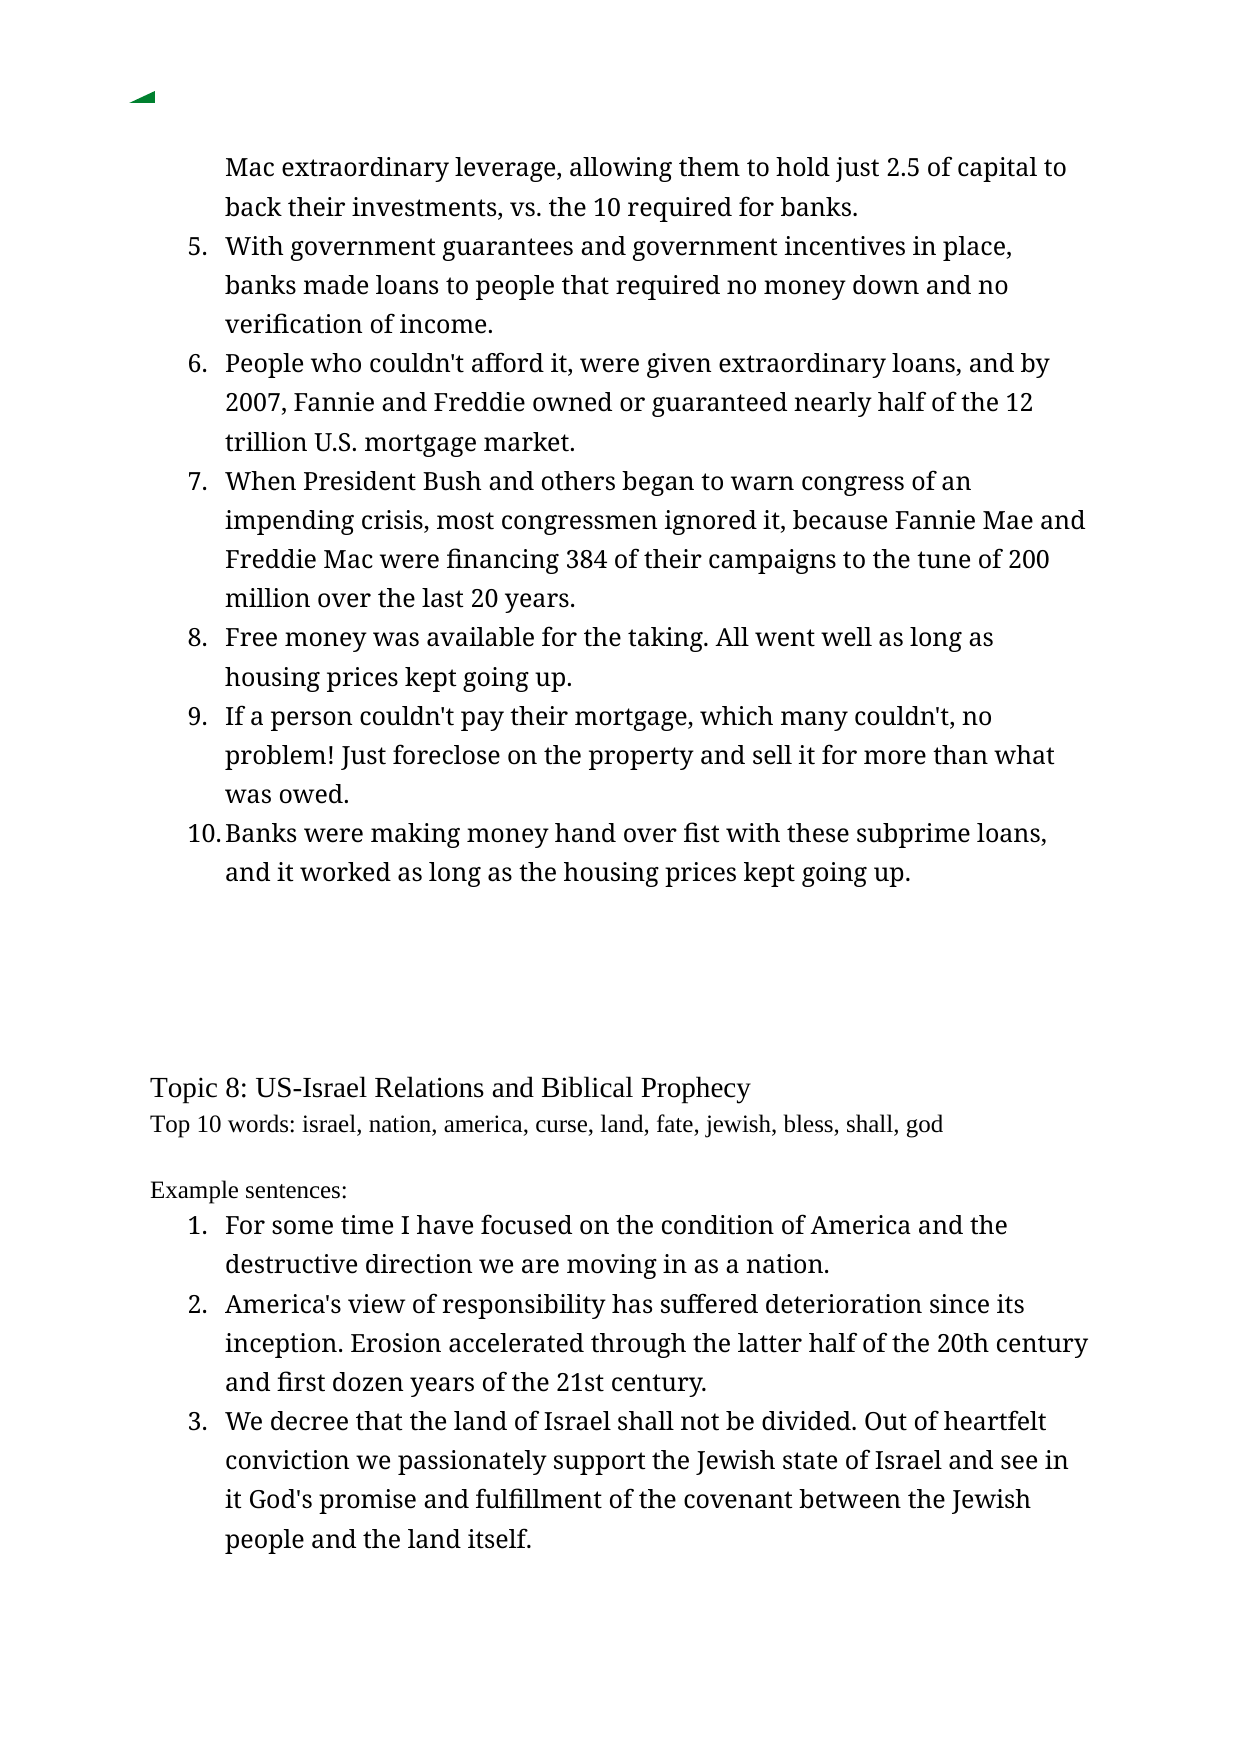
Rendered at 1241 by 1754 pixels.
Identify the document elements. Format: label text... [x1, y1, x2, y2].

list If a person couldn't pay their mortgage, which many couldn't, no problem! Just foreclose on the property and sell it for more than what was owed. [187, 698, 1090, 811]
list When President Bush and others began to warn congress of an impending crisis, most congressmen ignored it, because Fannie Mae and Freddie Mac were financing 384 of their campaigns to the tune of 200 million over the last 20 years. [187, 463, 1090, 615]
list Banks were making money hand over fist with these subprime loans, and it worked as long as the housing prices kept going up. [187, 816, 1090, 889]
text Example sentences: [150, 1175, 1090, 1204]
list For some time I have focused on the condition of America and the destructive direction we are moving in as a nation. [187, 1208, 1090, 1281]
text Top 10 words: israel, nation, america, curse, land, fate, jewish, bless, shall, god [150, 1109, 1090, 1138]
list America's view of responsibility has suffered deterioration since its inception. Erosion accelerated through the latter half of the 20th century and first dozen years of the 21st century. [187, 1286, 1090, 1399]
list Free money was available for the taking. All went well as long as housing prices kept going up. [187, 620, 1090, 693]
list We decree that the land of Israel shall not be divided. Out of heartfelt conviction we passionately support the Jewish state of Israel and see in it God's promise and fulfillment of the covenant between the Jewish people and the land itself. [187, 1404, 1090, 1555]
text Topic 8: US-Israel Relations and Biblical Prophecy [150, 1070, 1090, 1104]
list People who couldn't afford it, were given extraordinary loans, and by 2007, Fannie and Freddie owned or guaranteed nearly half of the 12 trillion U.S. mortgage market. [187, 346, 1090, 458]
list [187, 150, 1090, 223]
list With government guarantees and government incentives in place, banks made loans to people that required no money down and no verification of income. [187, 228, 1090, 341]
